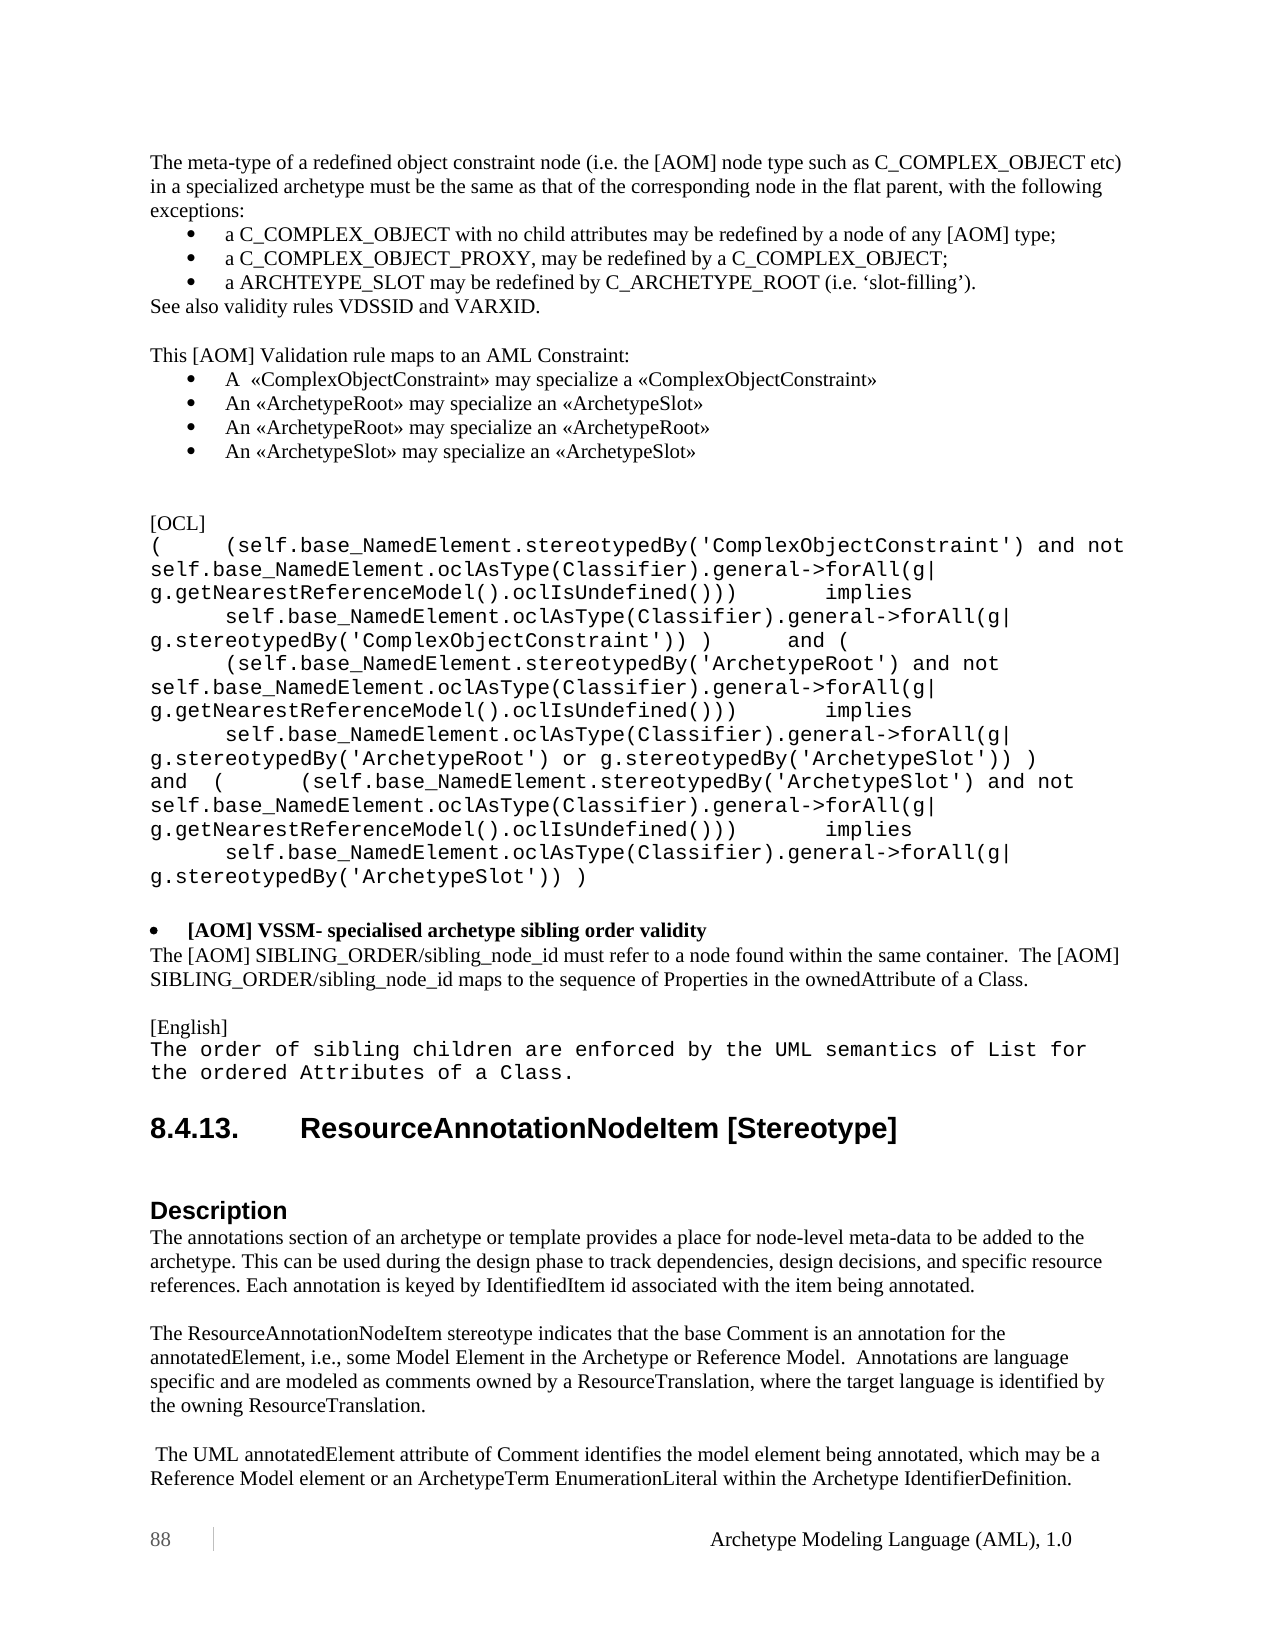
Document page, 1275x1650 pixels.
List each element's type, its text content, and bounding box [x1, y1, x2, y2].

list An «ArchetypeRoot» may specialize an «ArchetypeRoot» [187, 415, 1125, 439]
text The annotations section of an archetype or template provides a place for node-level meta-data to be added to the archetype. This can be used during the design phase to track dependencies, design decisions, and specific resource references. Each annotation is keyed by IdentifiedItem id associated with the item being annotated. [150, 1225, 1125, 1297]
text The meta-type of a redefined object constraint node (i.e. the [AOM] node type such as C_COMPLEX_OBJECT etc) in a specialized archetype must be the same as that of the corresponding node in the flat parent, with the following exceptions: [150, 150, 1125, 222]
text [OCL] [150, 511, 1125, 535]
list An «ArchetypeRoot» may specialize an «ArchetypeSlot» [187, 391, 1125, 415]
text The UML annotatedElement attribute of Comment identifies the model element being annotated, which may be a Reference Model element or an ArchetypeTerm EnumerationLiteral within the Archetype IdentifierDefinition. [150, 1441, 1125, 1489]
text The ResourceAnnotationNodeItem stereotype indicates that the base Comment is an annotation for the annotatedElement, i.e., some Model Element in the Archetype or Reference Model. Annotations are language specific and are modeled as comments owned by a ResourceTranslation, where the target language is identified by the owning ResourceTranslation. [150, 1321, 1125, 1417]
text Description [150, 1196, 1125, 1225]
list a C_COMPLEX_OBJECT with no child attributes may be redefined by a node of any [AOM] type; [187, 222, 1125, 246]
list A «ComplexObjectConstraint» may specialize a «ComplexObjectConstraint» [187, 367, 1125, 391]
text The order of sibling children are enforced by the UML semantics of List for the ordered Attributes of a Class. [150, 1039, 1125, 1086]
list a ARCHTEYPE_SLOT may be redefined by C_ARCHETYPE_ROOT (i.e. ‘slot-filling’). [187, 270, 1125, 294]
text [English] [150, 1015, 1125, 1039]
list [AOM] VSSM- specialised archetype sibling order validity [150, 918, 1125, 942]
text See also validity rules VDSSID and VARXID. [150, 294, 1125, 318]
list An «ArchetypeSlot» may specialize an «ArchetypeSlot» [187, 439, 1125, 463]
text ( (self.base_NamedElement.stereotypedBy('ComplexObjectConstraint') and not self.base_NamedElement.oclAsType(Classifier).general->forAll(g|g.getNearestReferenceModel().oclIsUndefined())) implies self.base_NamedElement.oclAsType(Classifier).general->forAll(g|g.stereotypedBy('ComplexObjectConstraint')) ) and ( (self.base_NamedElement.stereotypedBy('ArchetypeRoot') and not self.base_NamedElement.oclAsType(Classifier).general->forAll(g|g.getNearestReferenceModel().oclIsUndefined())) implies self.base_NamedElement.oclAsType(Classifier).general->forAll(g|g.stereotypedBy('ArchetypeRoot') or g.stereotypedBy('ArchetypeSlot')) ) and ( (self.base_NamedElement.stereotypedBy('ArchetypeSlot') and not self.base_NamedElement.oclAsType(Classifier).general->forAll(g|g.getNearestReferenceModel().oclIsUndefined())) implies self.base_NamedElement.oclAsType(Classifier).general->forAll(g|g.stereotypedBy('ArchetypeSlot')) ) [150, 535, 1125, 890]
subtitle ResourceAnnotationNodeItem [Stereotype] [150, 1112, 1125, 1145]
text The [AOM] SIBLING_ORDER/sibling_node_id must refer to a node found within the same container. The [AOM] SIBLING_ORDER/sibling_node_id maps to the sequence of Properties in the ownedAttribute of a Class. [150, 942, 1125, 991]
text This [AOM] Validation rule maps to an AML Constraint: [150, 342, 1125, 367]
list a C_COMPLEX_OBJECT_PROXY, may be redefined by a C_COMPLEX_OBJECT; [187, 246, 1125, 270]
